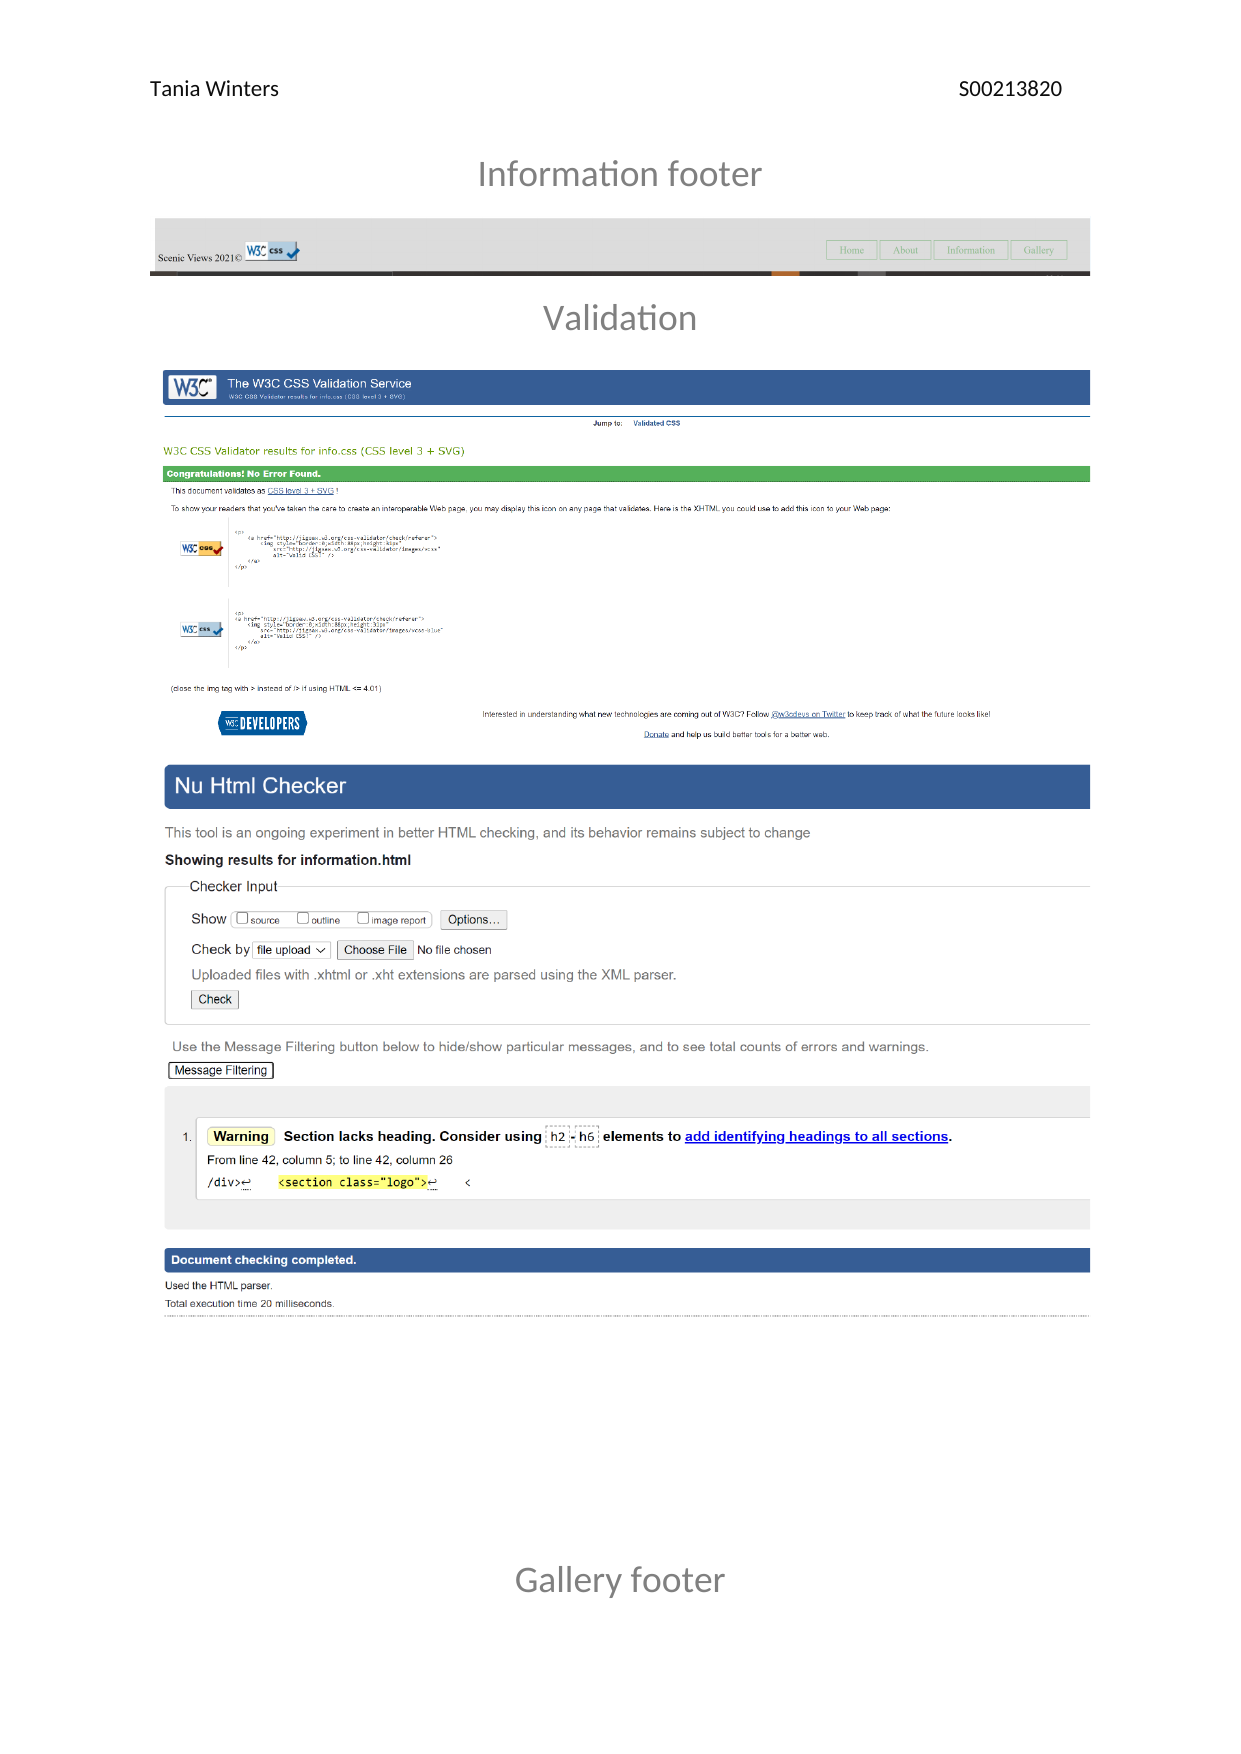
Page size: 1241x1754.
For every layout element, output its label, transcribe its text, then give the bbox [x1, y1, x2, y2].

picture [150, 360, 1091, 742]
picture [150, 760, 1091, 1339]
text Gallery footer [150, 1556, 1090, 1602]
text Information footer [150, 150, 1090, 196]
picture [150, 216, 1091, 276]
text Validation [150, 294, 1090, 340]
